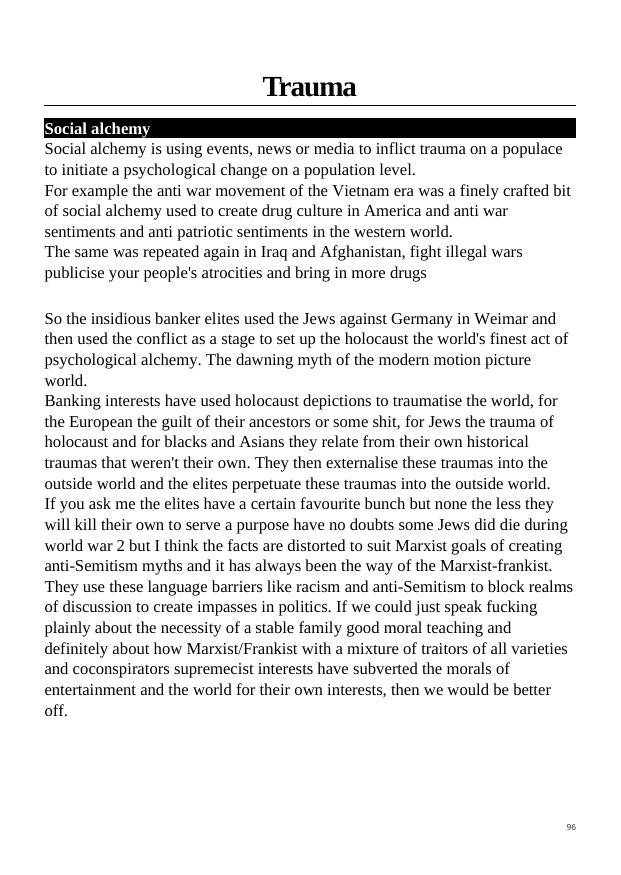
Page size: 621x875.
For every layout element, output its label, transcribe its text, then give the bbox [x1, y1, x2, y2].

text They use these language barriers like racism and anti-Semitism to block realms of discussion to create impasses in politics. If we could just speak fucking plainly about the necessity of a stable family good moral teaching and definitely about how Marxist/Frankist with a mixture of traitors of all varieties and coconspirators supremecist interests have subverted the morals of entertainment and the world for their own interests, then we would be better off. [44, 577, 576, 719]
text The same was repeated again in Iraq and Afghanistan, fight illegal wars publicise your people's atrocities and bring in more drugs [44, 242, 576, 282]
text Social alchemy is using events, news or media to inflict trauma on a populace to initiate a psychological change on a population level. [44, 139, 576, 179]
text If you ask me the elites have a certain favourite bunch but none the less they will kill their own to serve a purpose have no doubts some Jews did die during world war 2 but I think the facts are distorted to suit Marxist goals of creating anti-Semitism myths and it has always been the way of the Marxist-frankist. [44, 494, 576, 575]
text For example the anti war movement of the Vietnam era was a finely crafted bit of social alchemy used to create drug culture in America and anti war sentiments and anti patriotic sentiments in the western world. [44, 180, 576, 241]
subtitle Trauma [44, 69, 576, 105]
subtitle Social alchemy [44, 118, 576, 138]
text So the insidious banker elites used the Jews against Germany in Weimar and then used the conflict as a stage to set up the holocaust the world's finest act of psychological alchemy. The dawning myth of the modern motion picture world. [44, 308, 576, 389]
text Banking interests have used holocaust depictions to traumatise the world, for the European the guilt of their ancestors or some shit, for Jews the trauma of holocaust and for blacks and Asians they relate from their own historical traumas that weren't their own. They then externalise these traumas into the outside world and the elites perpetuate these traumas into the outside world. [44, 391, 576, 493]
